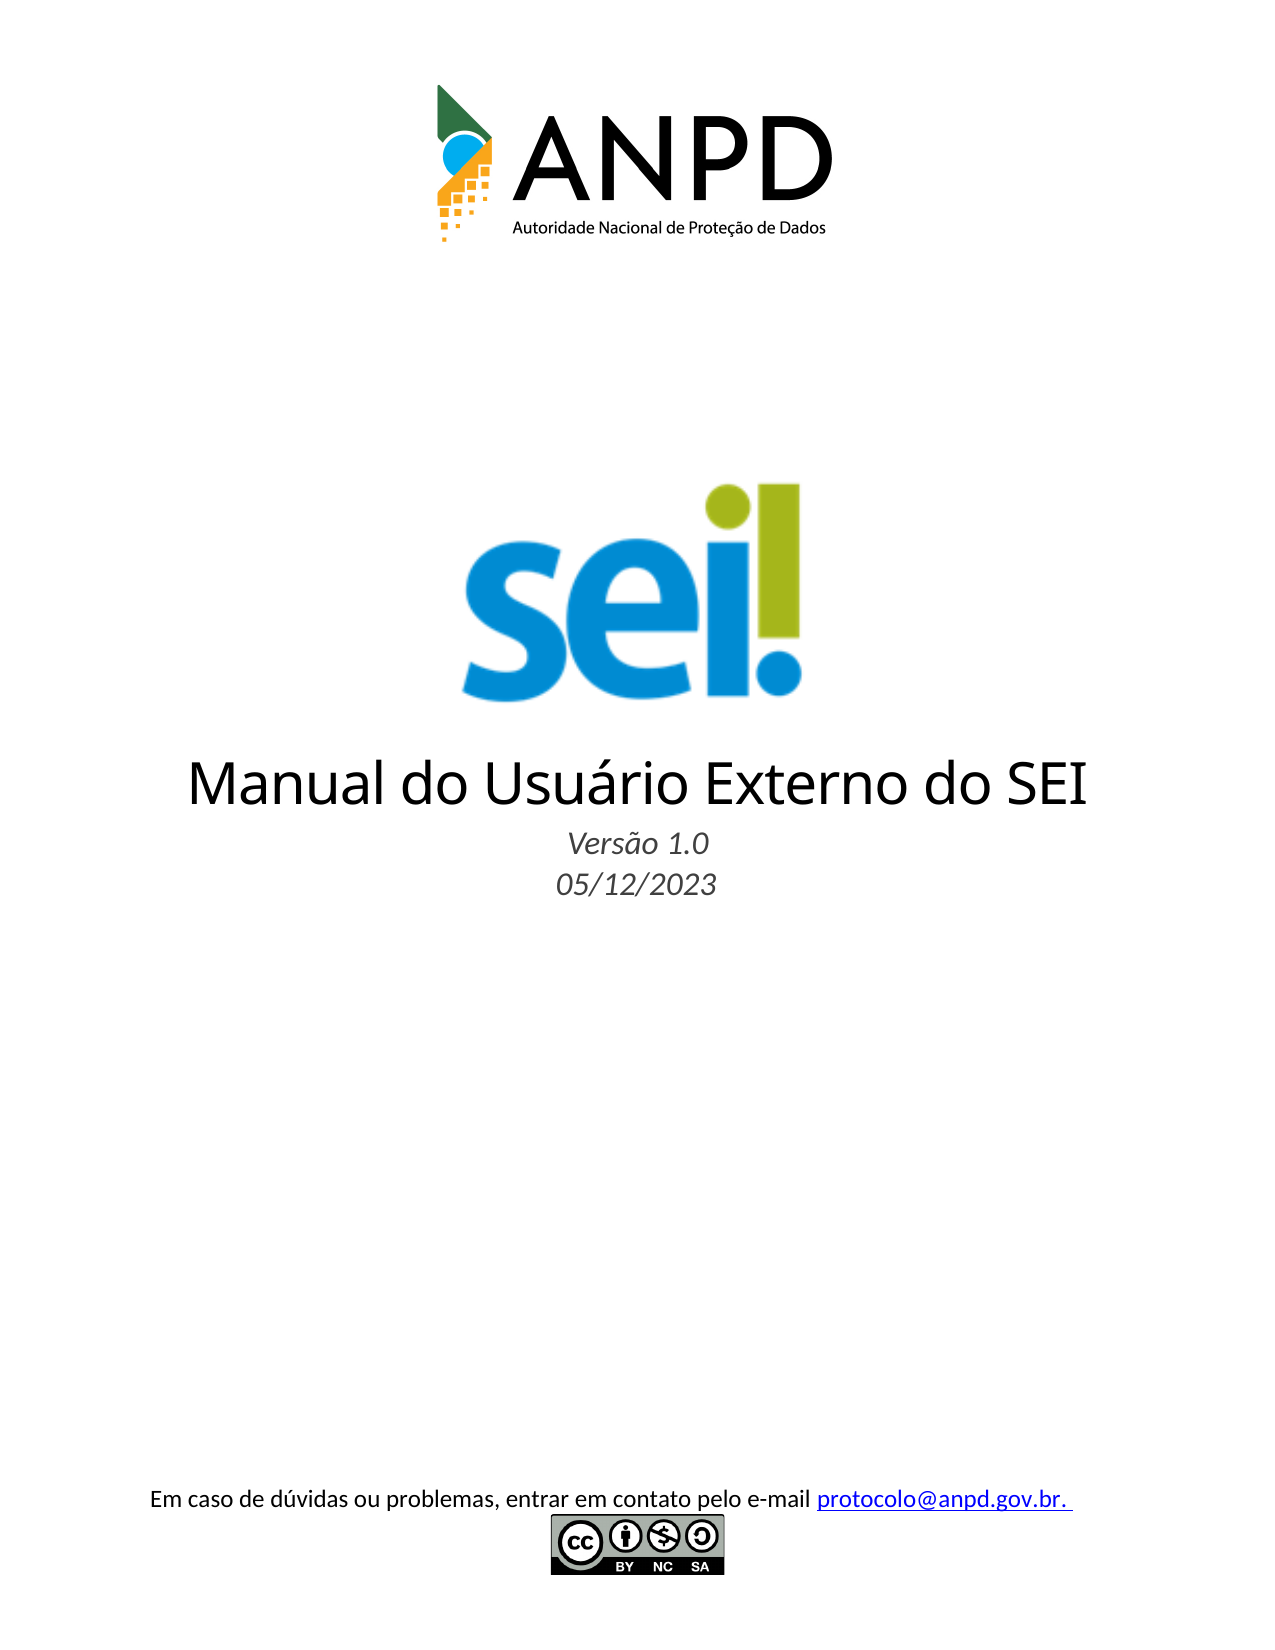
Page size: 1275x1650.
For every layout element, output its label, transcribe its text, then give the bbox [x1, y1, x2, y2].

text Versão 1.0 [150, 822, 1125, 863]
picture [448, 466, 827, 717]
picture [408, 75, 867, 263]
text 05/12/2023 [150, 863, 1125, 903]
title Manual do Usuário Externo do SEI [150, 742, 1125, 822]
picture [550, 1514, 725, 1575]
